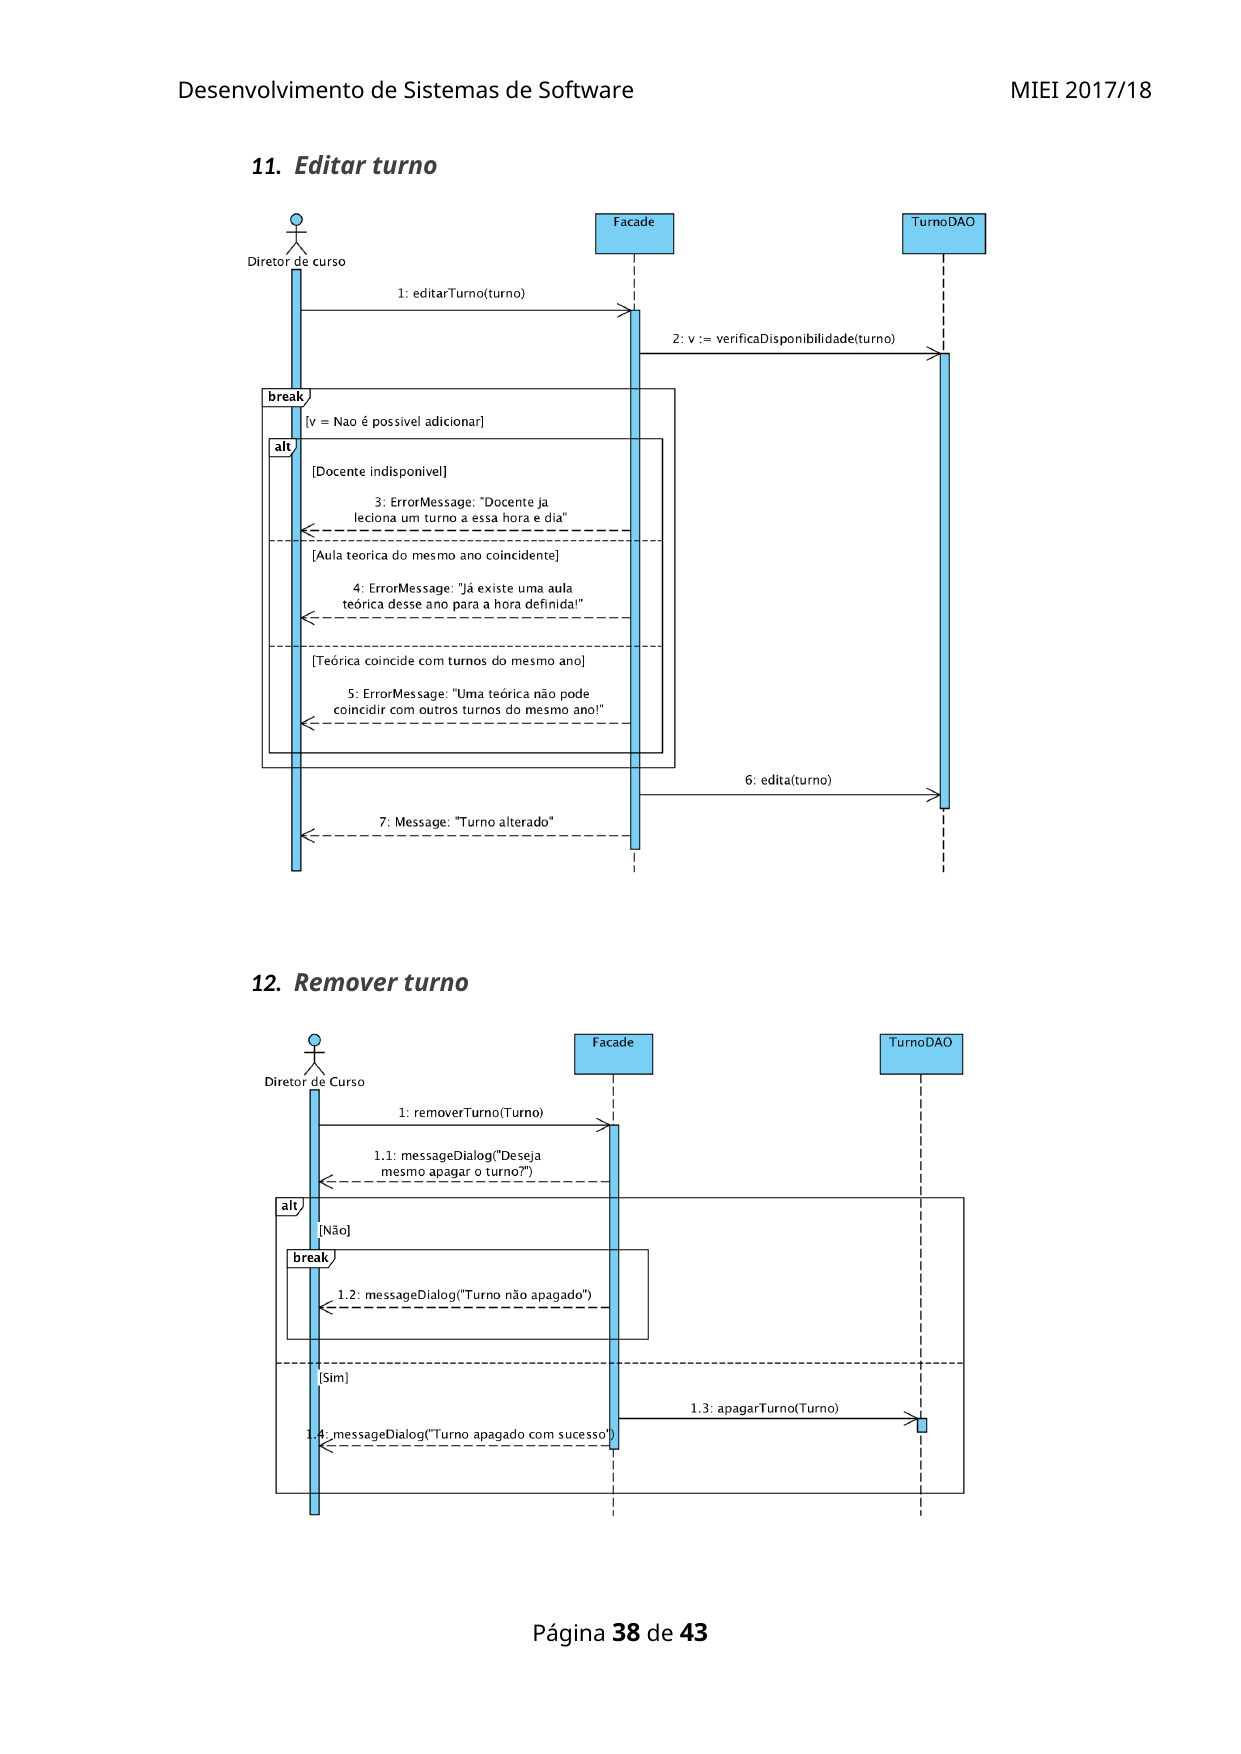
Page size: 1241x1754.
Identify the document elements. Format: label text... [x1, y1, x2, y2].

picture [246, 202, 994, 893]
list Editar turno [250, 148, 1063, 182]
picture [254, 1018, 986, 1529]
list Remover turno [250, 965, 1063, 999]
